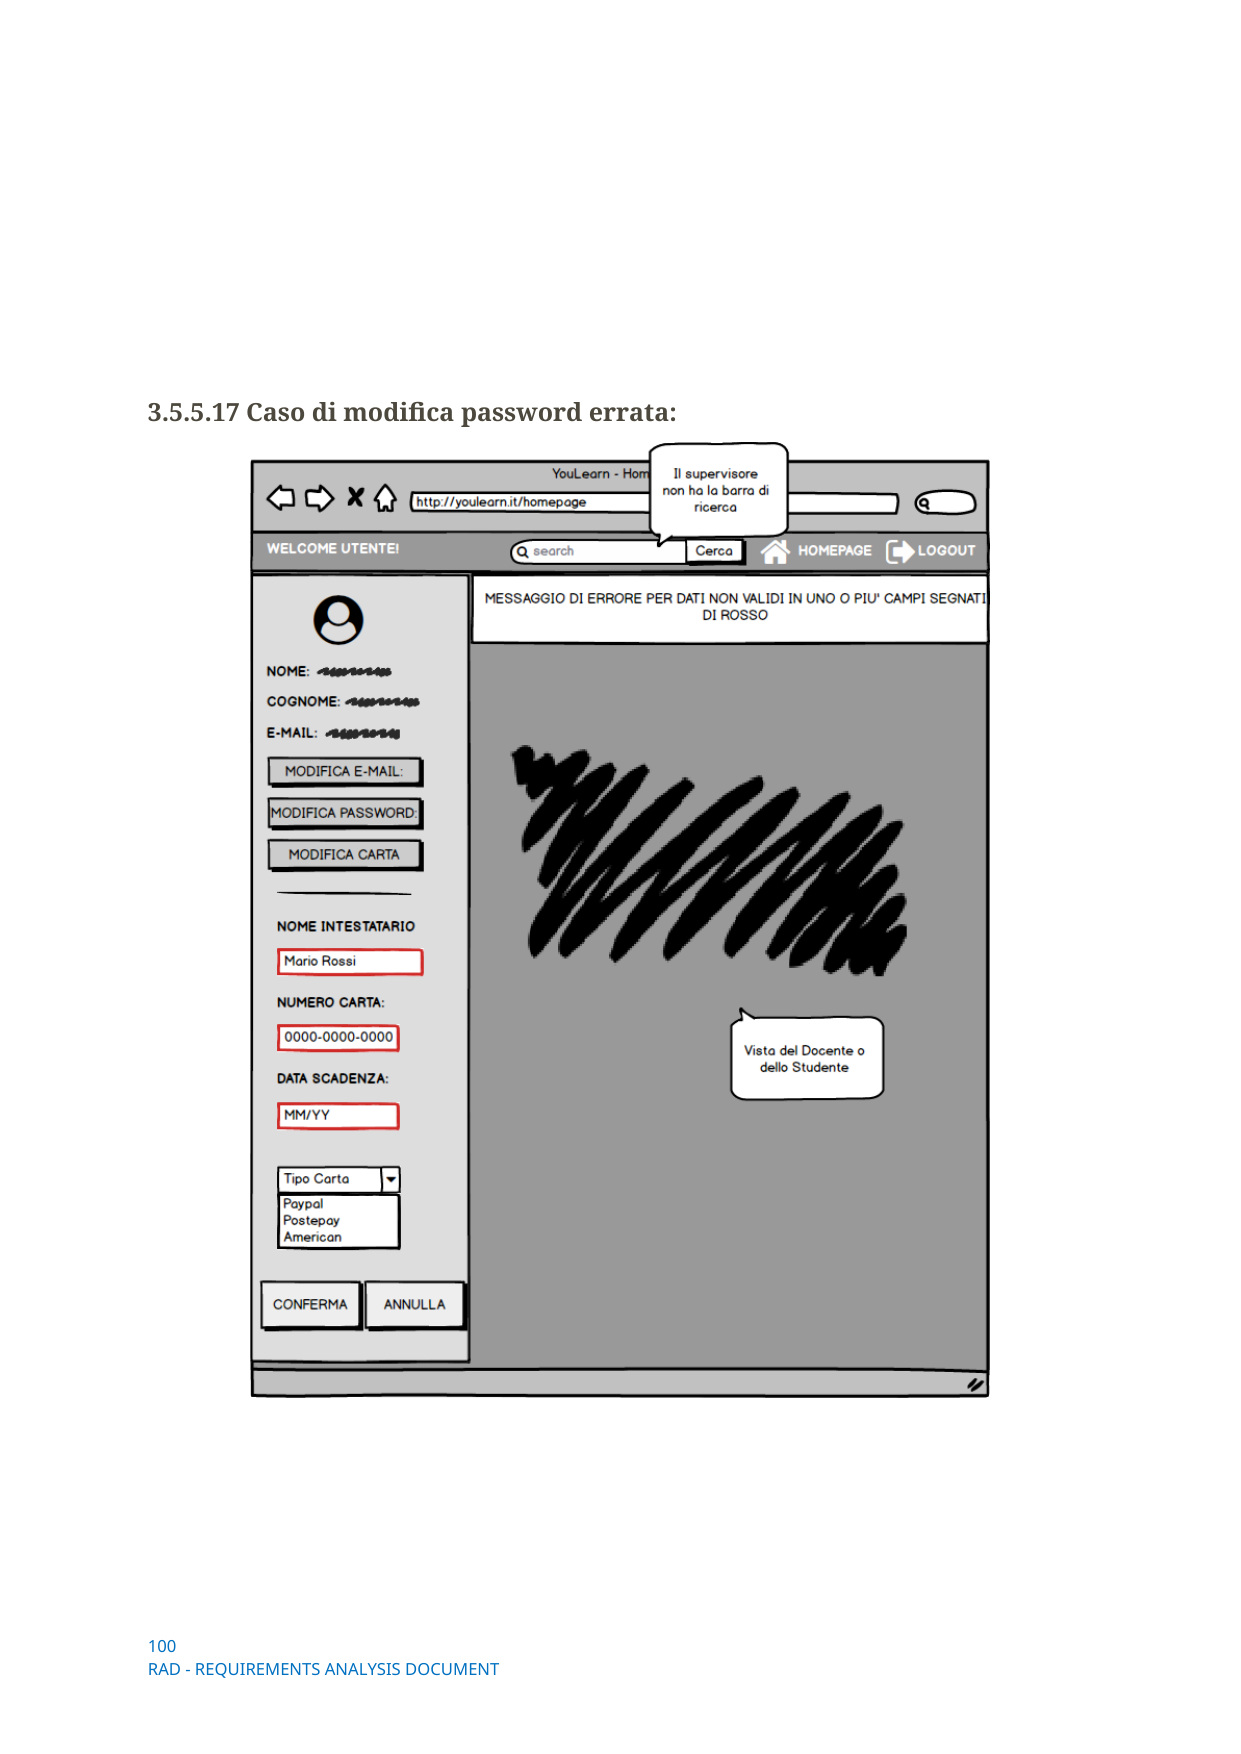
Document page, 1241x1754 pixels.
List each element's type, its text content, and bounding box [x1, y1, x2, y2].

picture [250, 441, 990, 1398]
subtitle 3.5.5.17 Caso di modifica password errata: [148, 395, 1092, 429]
